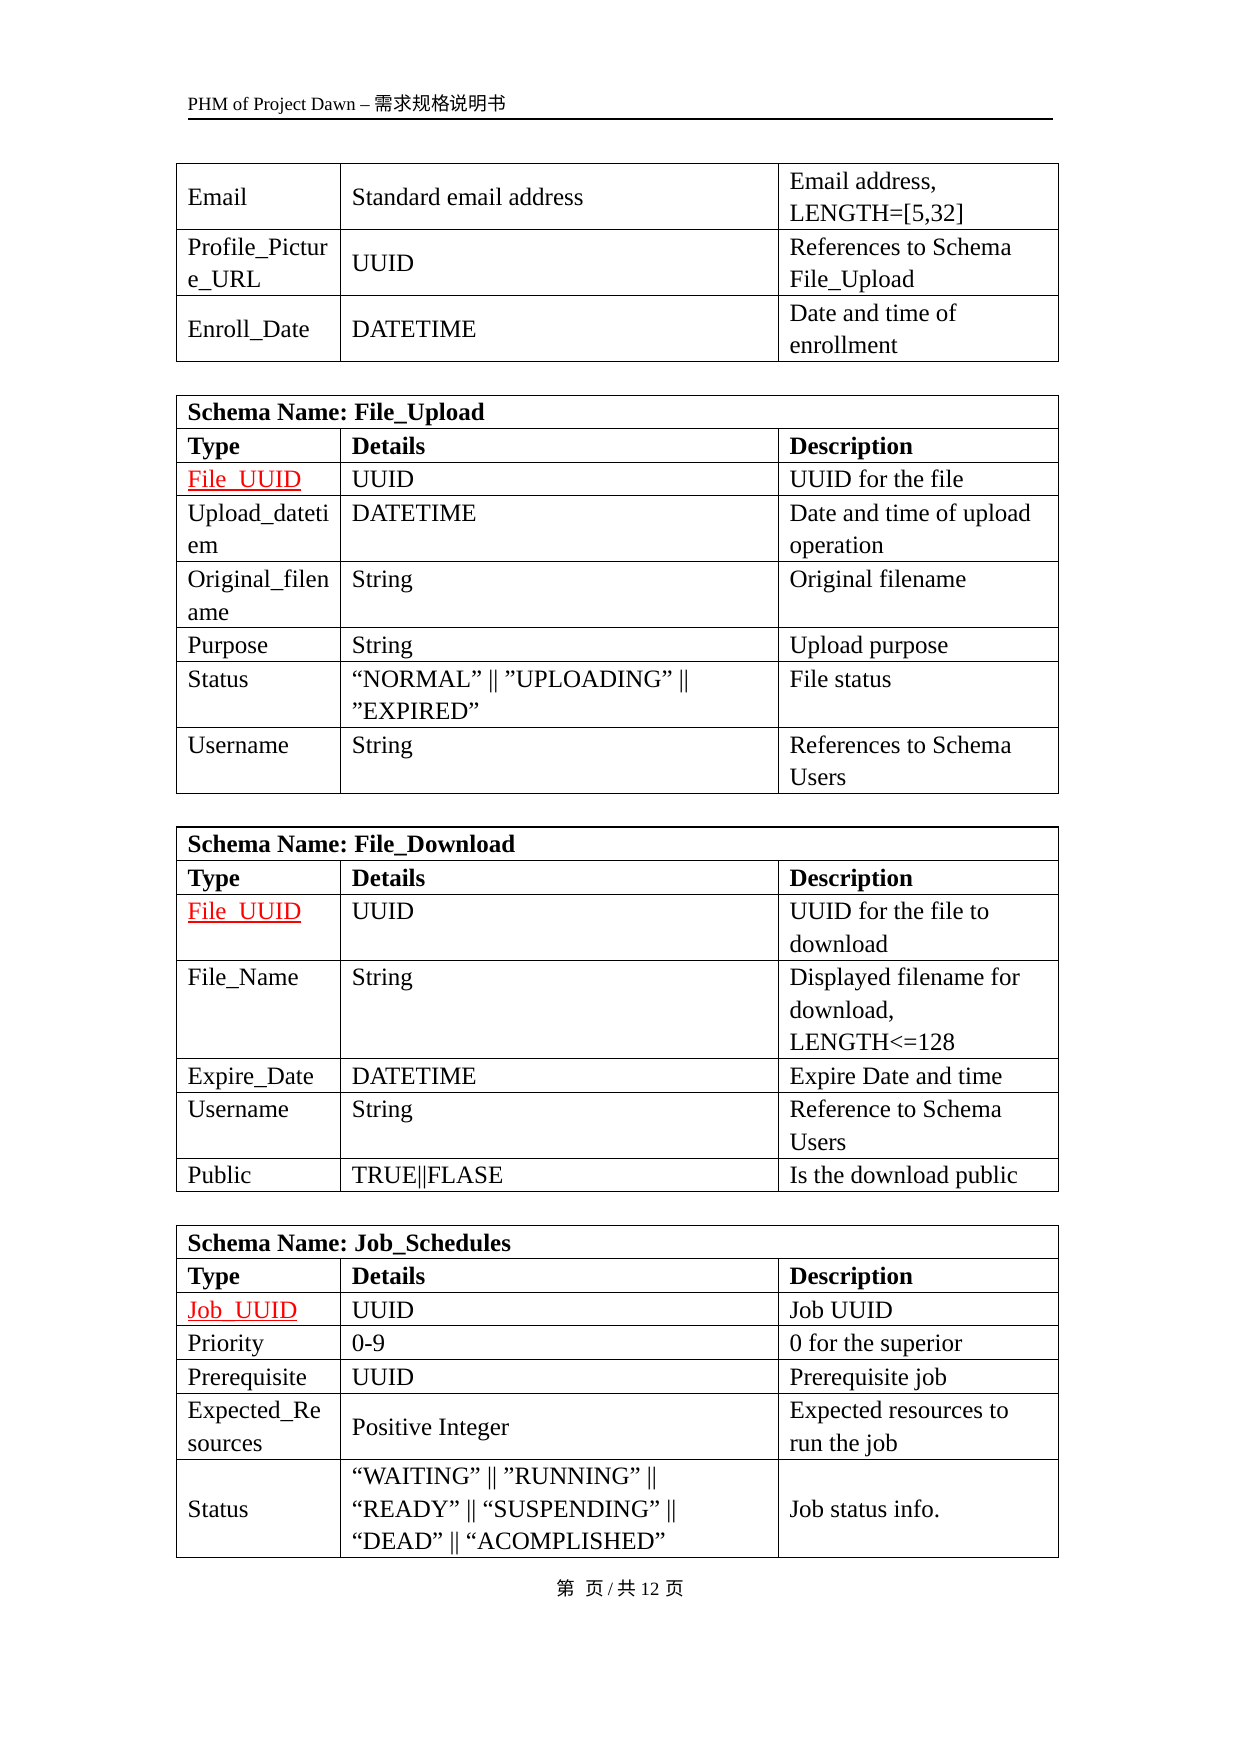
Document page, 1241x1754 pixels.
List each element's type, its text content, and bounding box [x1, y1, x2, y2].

table_cell Expected resources to run the job [779, 1394, 1058, 1458]
table_cell Is the download public [779, 1159, 1058, 1191]
table_cell Description [779, 861, 1058, 893]
table_cell 0 for the superior [779, 1326, 1058, 1359]
table_cell File_Name [177, 961, 340, 1058]
table_cell Type [177, 429, 340, 462]
table_cell Expire_Date [177, 1059, 340, 1092]
table_cell UUID [341, 463, 778, 495]
table_cell File_UUID [177, 895, 340, 959]
table_cell Job_UUID [177, 1293, 340, 1325]
table_cell Username [177, 728, 340, 793]
table_cell Details [341, 1259, 778, 1292]
table_cell Original_filename [177, 562, 340, 627]
table_cell Positive Integer [341, 1394, 778, 1458]
table_cell Expected_Resources [177, 1394, 340, 1458]
table_cell Description [779, 1259, 1058, 1292]
table_cell Reference to Schema Users [779, 1093, 1058, 1158]
table_cell “WAITING” || ”RUNNING” || “READY” || “SUSPENDING” || “DEAD” || “ACOMPLISHED” [341, 1460, 778, 1557]
table_cell Date and time of upload operation [779, 496, 1058, 561]
table_cell String [341, 562, 778, 627]
table_cell Standard email address [341, 164, 778, 229]
table_cell Prerequisite job [779, 1360, 1058, 1392]
table_cell Username [177, 1093, 340, 1158]
table_cell String [341, 628, 778, 661]
table_cell Purpose [177, 628, 340, 661]
table_cell UUID [341, 1293, 778, 1325]
table_cell UUID [341, 230, 778, 295]
table_cell String [341, 728, 778, 793]
table_cell Status [177, 662, 340, 727]
table_cell UUID [341, 895, 778, 959]
table_cell Type [177, 1259, 340, 1292]
table_cell Public [177, 1159, 340, 1191]
table_cell String [341, 961, 778, 1058]
table_cell Original filename [779, 562, 1058, 627]
table_cell References to Schema File_Upload [779, 230, 1058, 295]
table_cell Type [177, 861, 340, 893]
table_cell Job status info. [779, 1460, 1058, 1557]
table_cell Profile_Picture_URL [177, 230, 340, 295]
table_cell Displayed filename for download, LENGTH<=128 [779, 961, 1058, 1058]
table_cell Upload purpose [779, 628, 1058, 661]
table_cell TRUE||FLASE [341, 1159, 778, 1191]
table_header Schema Name: File_Download [177, 828, 1058, 860]
table_header Schema Name: File_Upload [177, 396, 1058, 428]
table_cell Details [341, 861, 778, 893]
table_cell References to Schema Users [779, 728, 1058, 793]
table_cell DATETIME [341, 296, 778, 361]
table_cell String [341, 1093, 778, 1158]
table_cell UUID for the file [779, 463, 1058, 495]
table_cell Description [779, 429, 1058, 462]
table_cell Details [341, 429, 778, 462]
table_cell File status [779, 662, 1058, 727]
table_cell Email address, LENGTH=[5,32] [779, 164, 1058, 229]
table_cell Email [177, 164, 340, 229]
table_cell UUID [341, 1360, 778, 1392]
table_cell Upload_datetiem [177, 496, 340, 561]
table_cell Expire Date and time [779, 1059, 1058, 1092]
table_cell Enroll_Date [177, 296, 340, 361]
table_cell Date and time of enrollment [779, 296, 1058, 361]
table_cell 0-9 [341, 1326, 778, 1359]
table_cell UUID for the file to download [779, 895, 1058, 959]
table_cell DATETIME [341, 1059, 778, 1092]
table_cell Prerequisite [177, 1360, 340, 1392]
table_cell Status [177, 1460, 340, 1557]
table_cell “NORMAL” || ”UPLOADING” || ”EXPIRED” [341, 662, 778, 727]
table_cell DATETIME [341, 496, 778, 561]
table_cell Job UUID [779, 1293, 1058, 1325]
table_header Schema Name: Job_Schedules [177, 1226, 1058, 1258]
table_cell Priority [177, 1326, 340, 1359]
table_cell File_UUID [177, 463, 340, 495]
